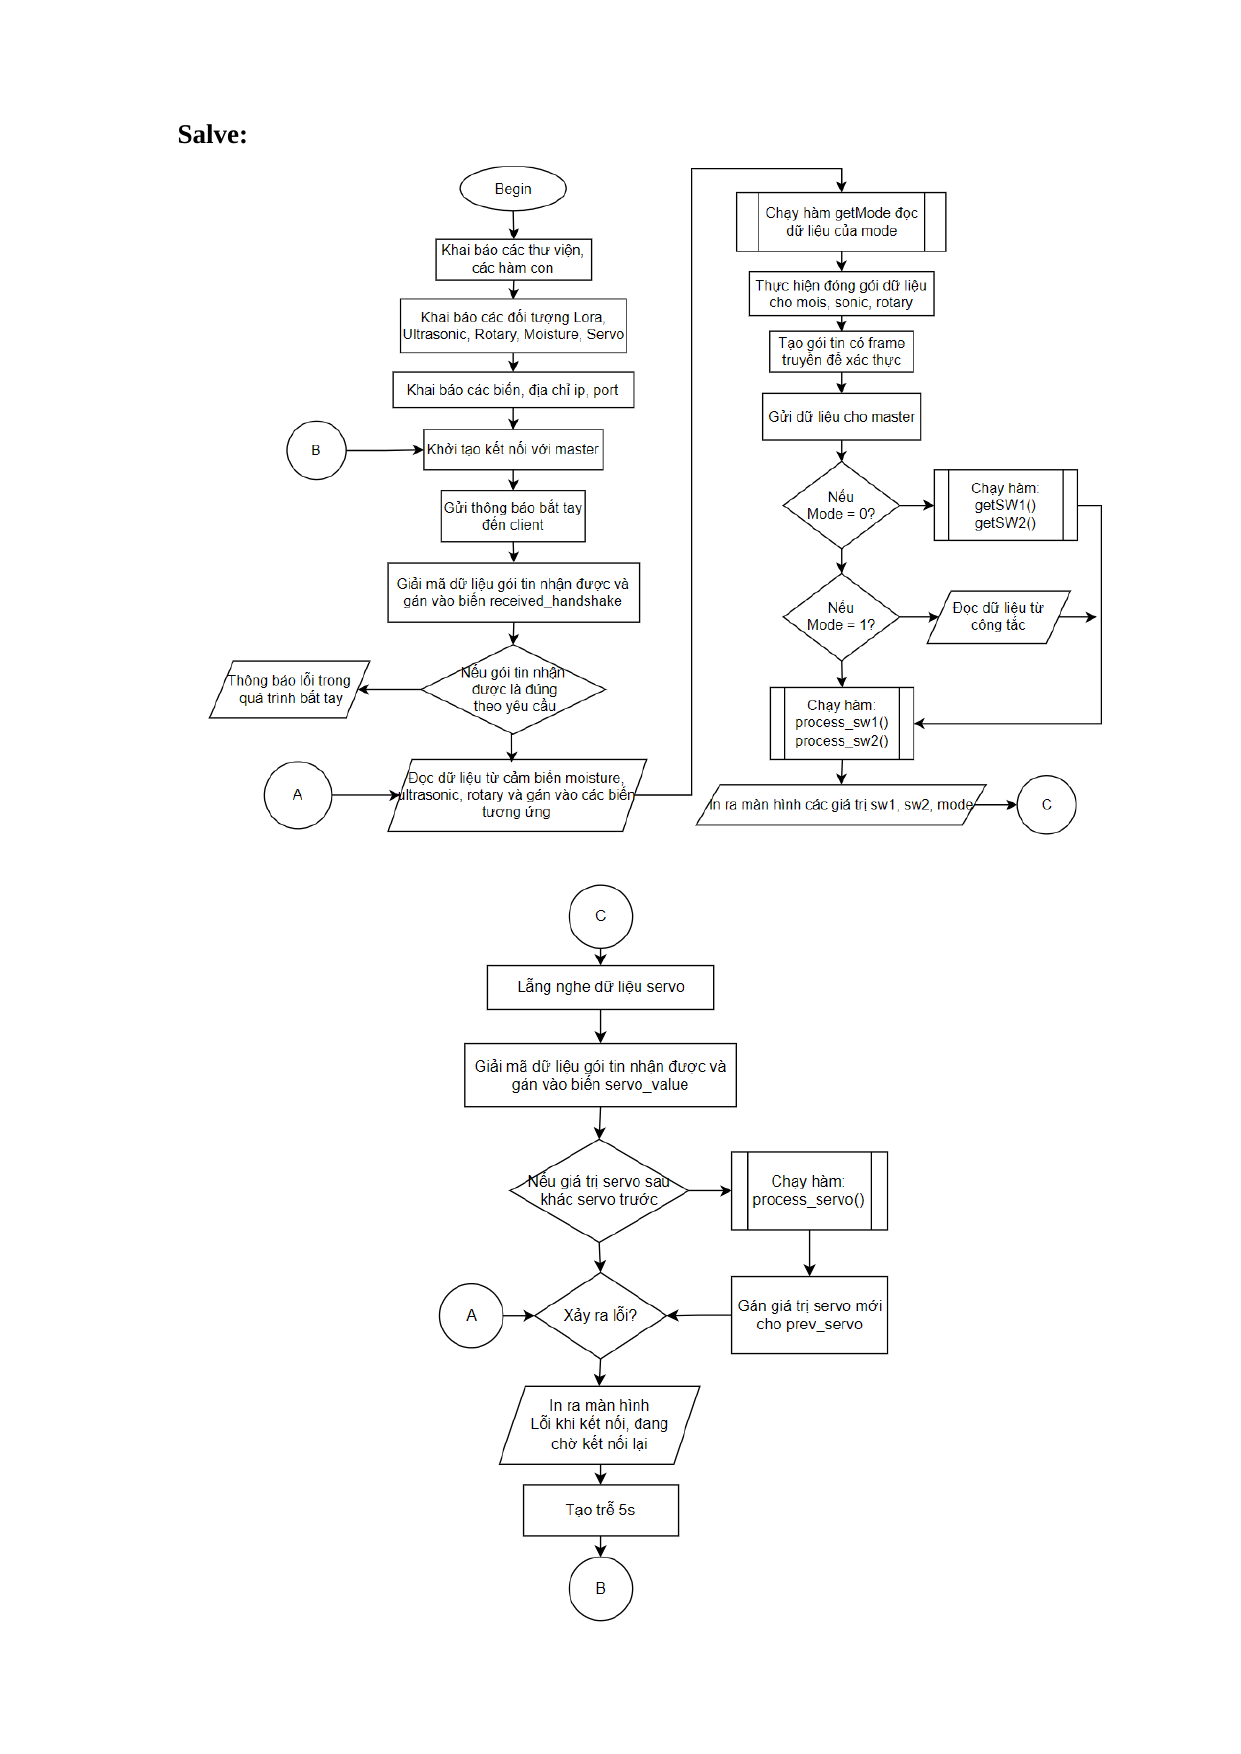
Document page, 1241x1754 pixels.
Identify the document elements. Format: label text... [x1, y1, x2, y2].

picture [177, 151, 1123, 848]
subtitle Salve: [177, 118, 1122, 149]
picture [389, 866, 911, 1627]
